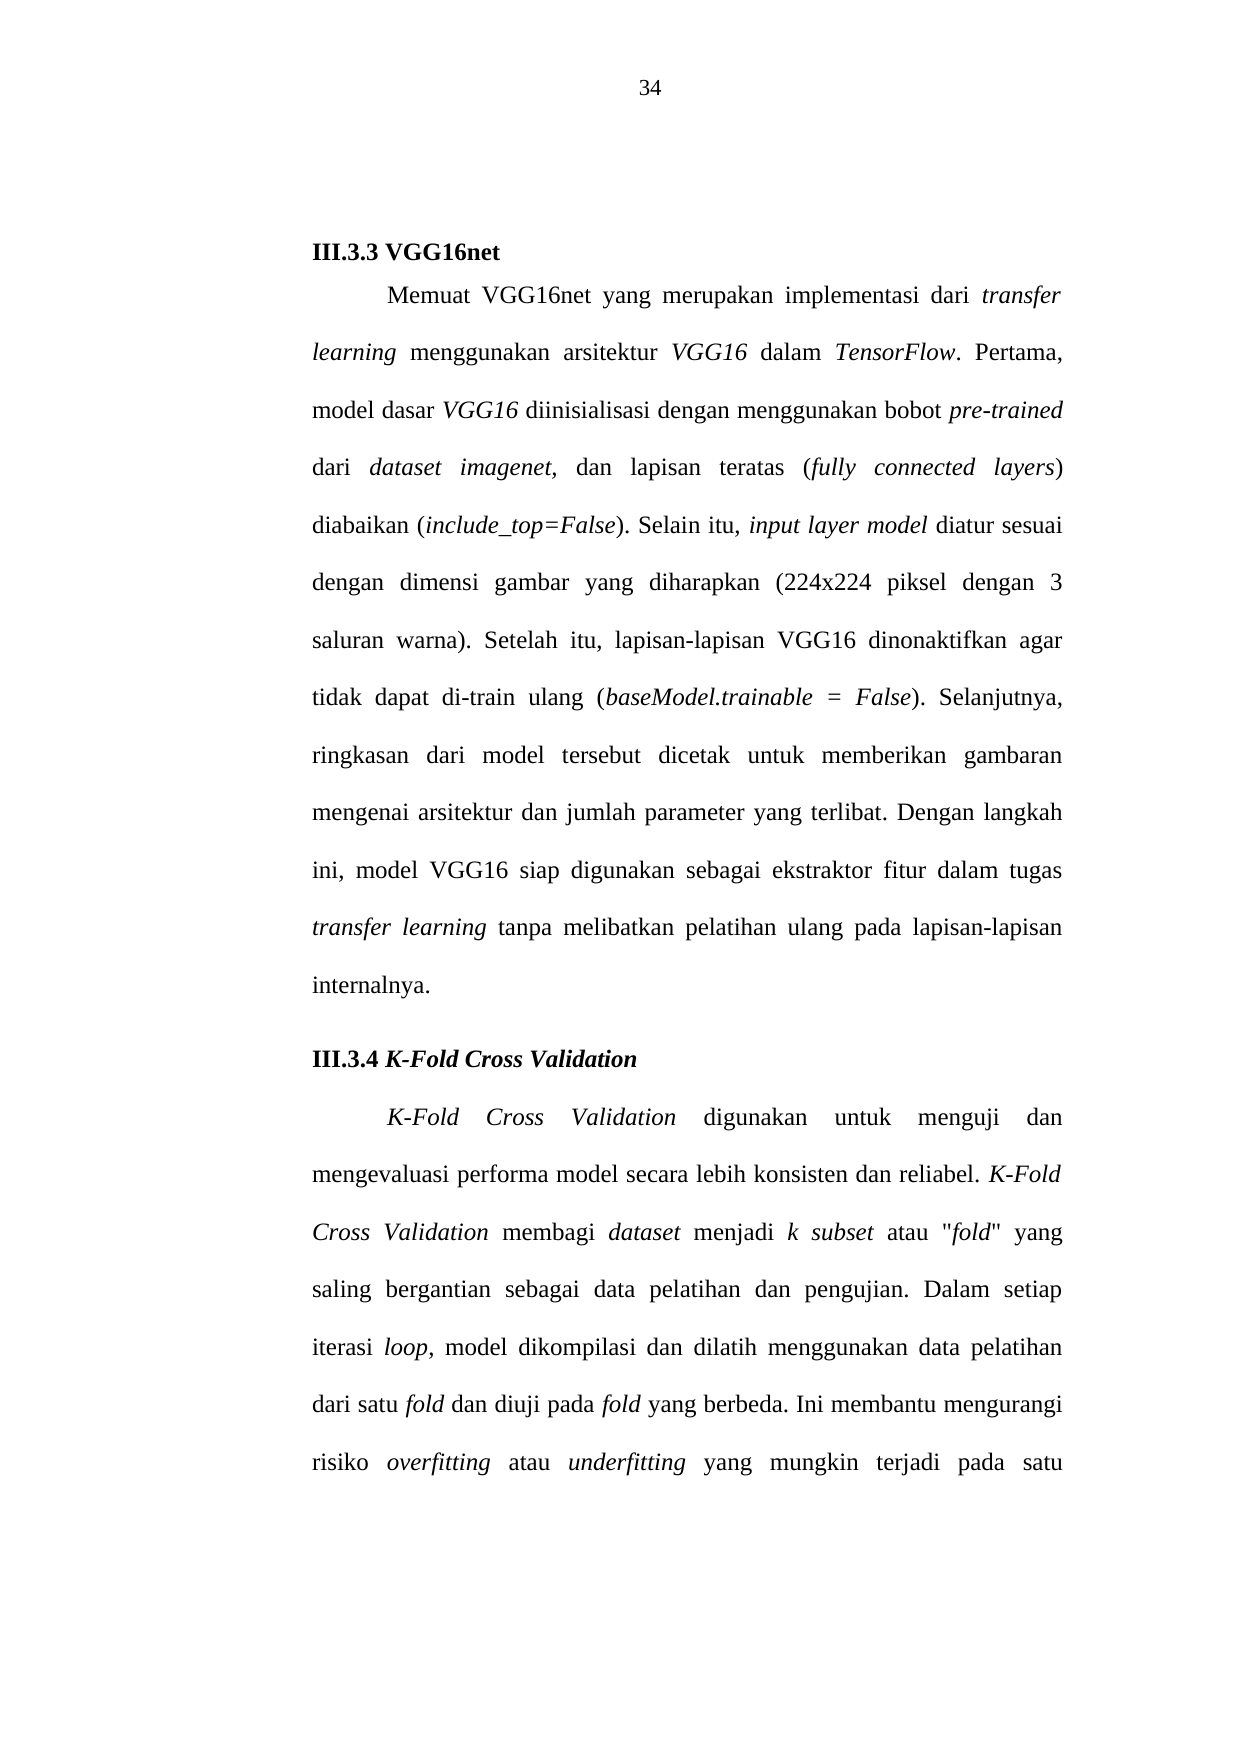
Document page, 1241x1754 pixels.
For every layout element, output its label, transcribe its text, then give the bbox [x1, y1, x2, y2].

subtitle K-Fold Cross Validation [312, 1044, 1063, 1073]
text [312, 1102, 1063, 1475]
text Memuat VGG16net yang merupakan implementasi dari transfer learning menggunakan arsitektur VGG16 dalam TensorFlow. Pertama, model dasar VGG16 diinisialisasi dengan menggunakan bobot pre-trained dari dataset imagenet, dan lapisan teratas (fully connected layers) diabaikan (include_top=False). Selain itu, input layer model diatur sesuai dengan dimensi gambar yang diharapkan (224x224 piksel dengan 3 saluran warna). Setelah itu, lapisan-lapisan VGG16 dinonaktifkan agar tidak dapat di-train ulang (baseModel.trainable = False). Selanjutnya, ringkasan dari model tersebut dicetak untuk memberikan gambaran mengenai arsitektur dan jumlah parameter yang terlibat. Dengan langkah ini, model VGG16 siap digunakan sebagai ekstraktor fitur dalam tugas transfer learning tanpa melibatkan pelatihan ulang pada lapisan-lapisan internalnya. [312, 280, 1063, 999]
subtitle VGG16net [312, 237, 1063, 266]
